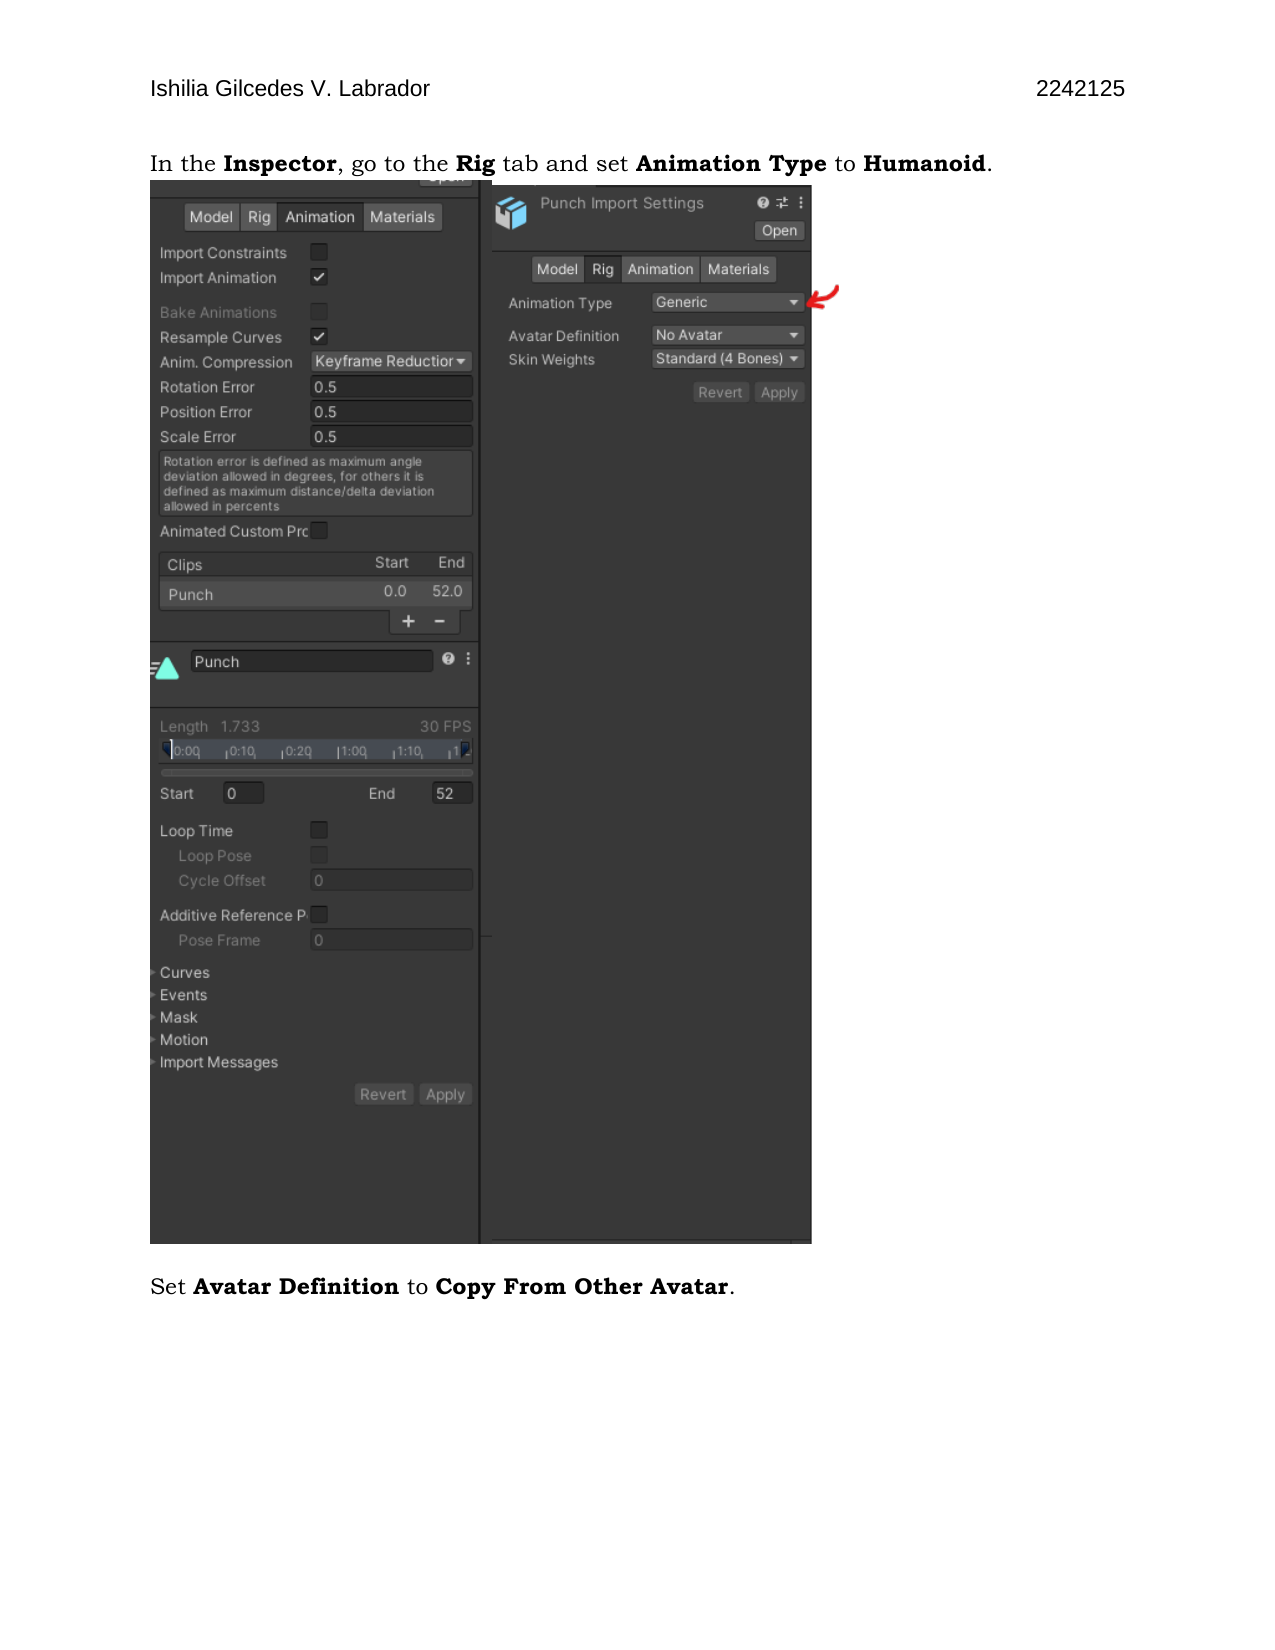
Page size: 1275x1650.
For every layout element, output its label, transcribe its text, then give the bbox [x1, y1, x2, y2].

picture [150, 180, 839, 1244]
text Set Avatar Definition to Copy From Other Avatar. [150, 1273, 1125, 1300]
